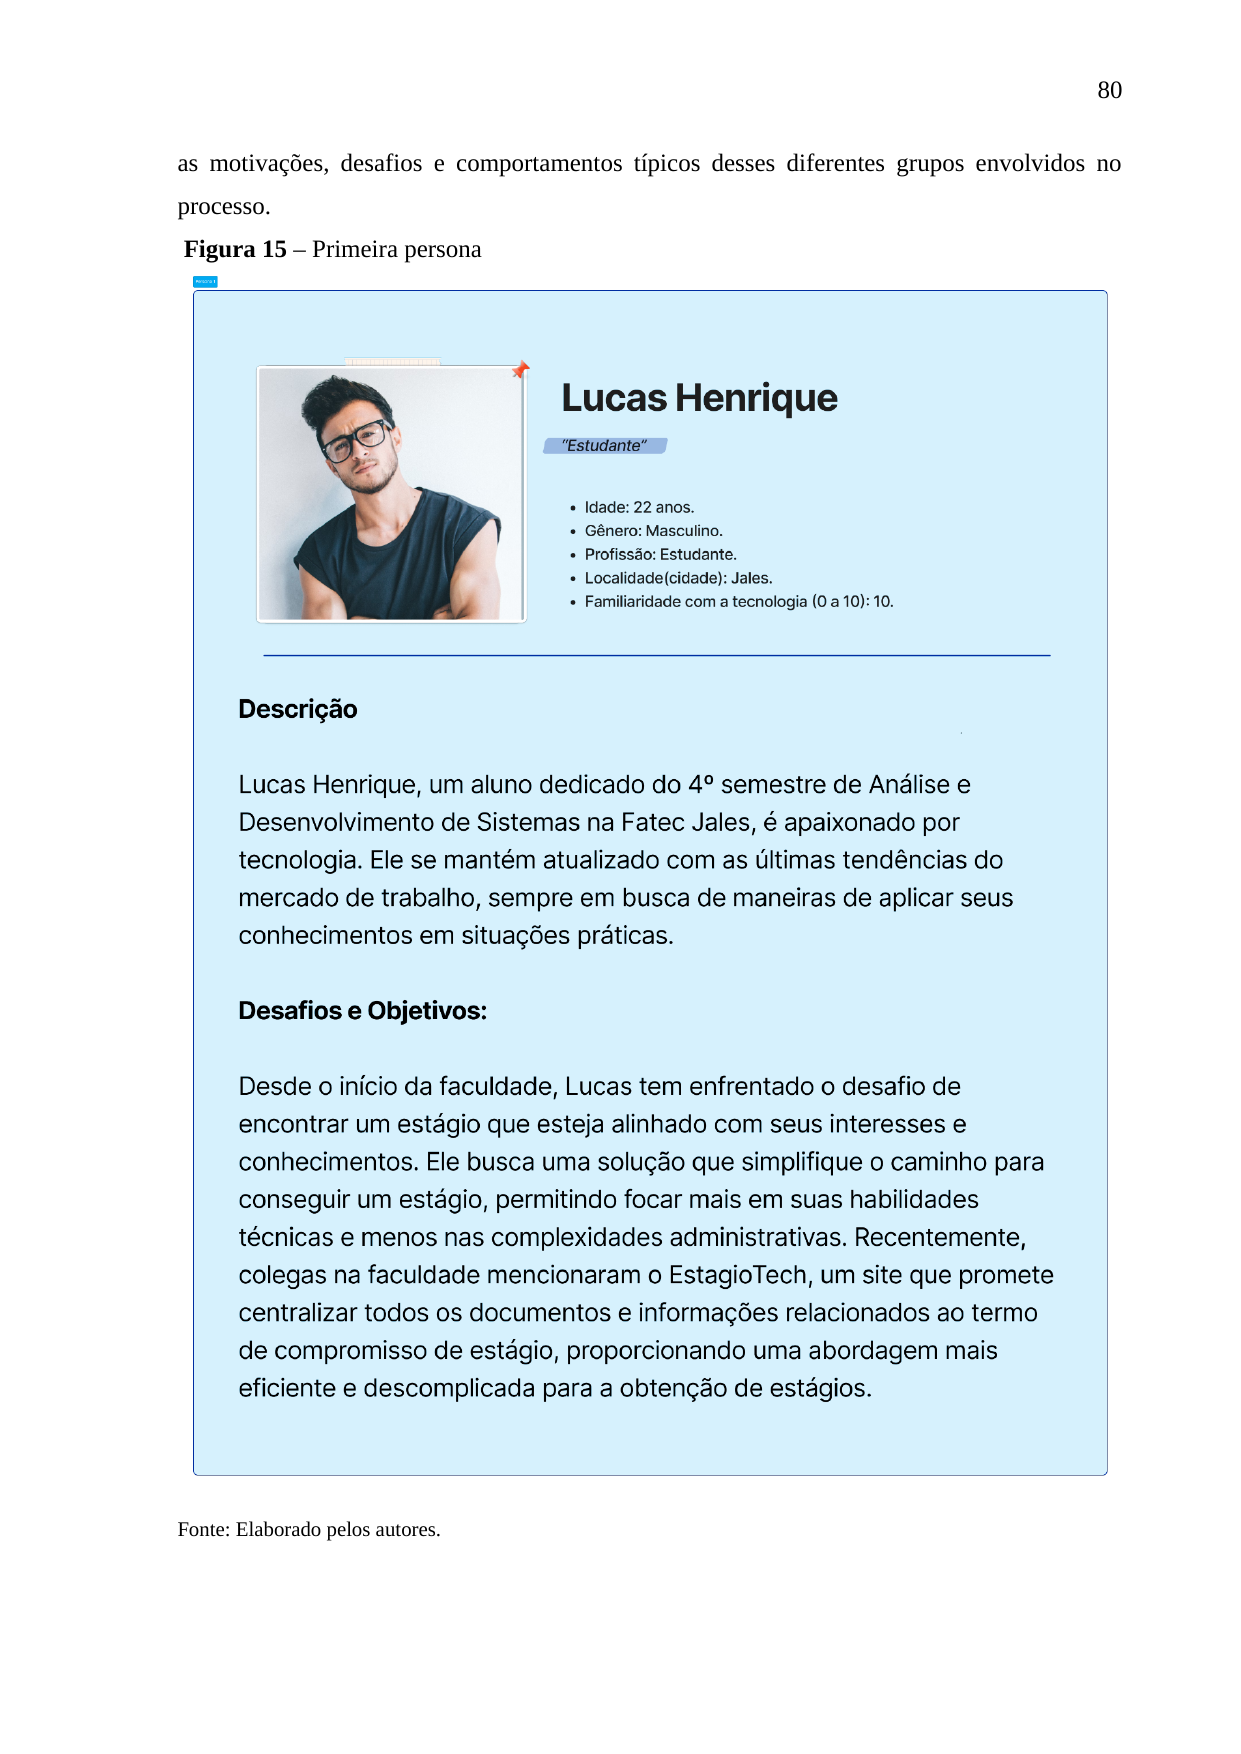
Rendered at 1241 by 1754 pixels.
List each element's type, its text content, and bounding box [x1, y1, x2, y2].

text Fonte: Elaborado pelos autores. [177, 1491, 1122, 1541]
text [177, 148, 1122, 219]
text Figura 15 – Primeira persona [177, 234, 1122, 263]
picture [177, 274, 1123, 1491]
